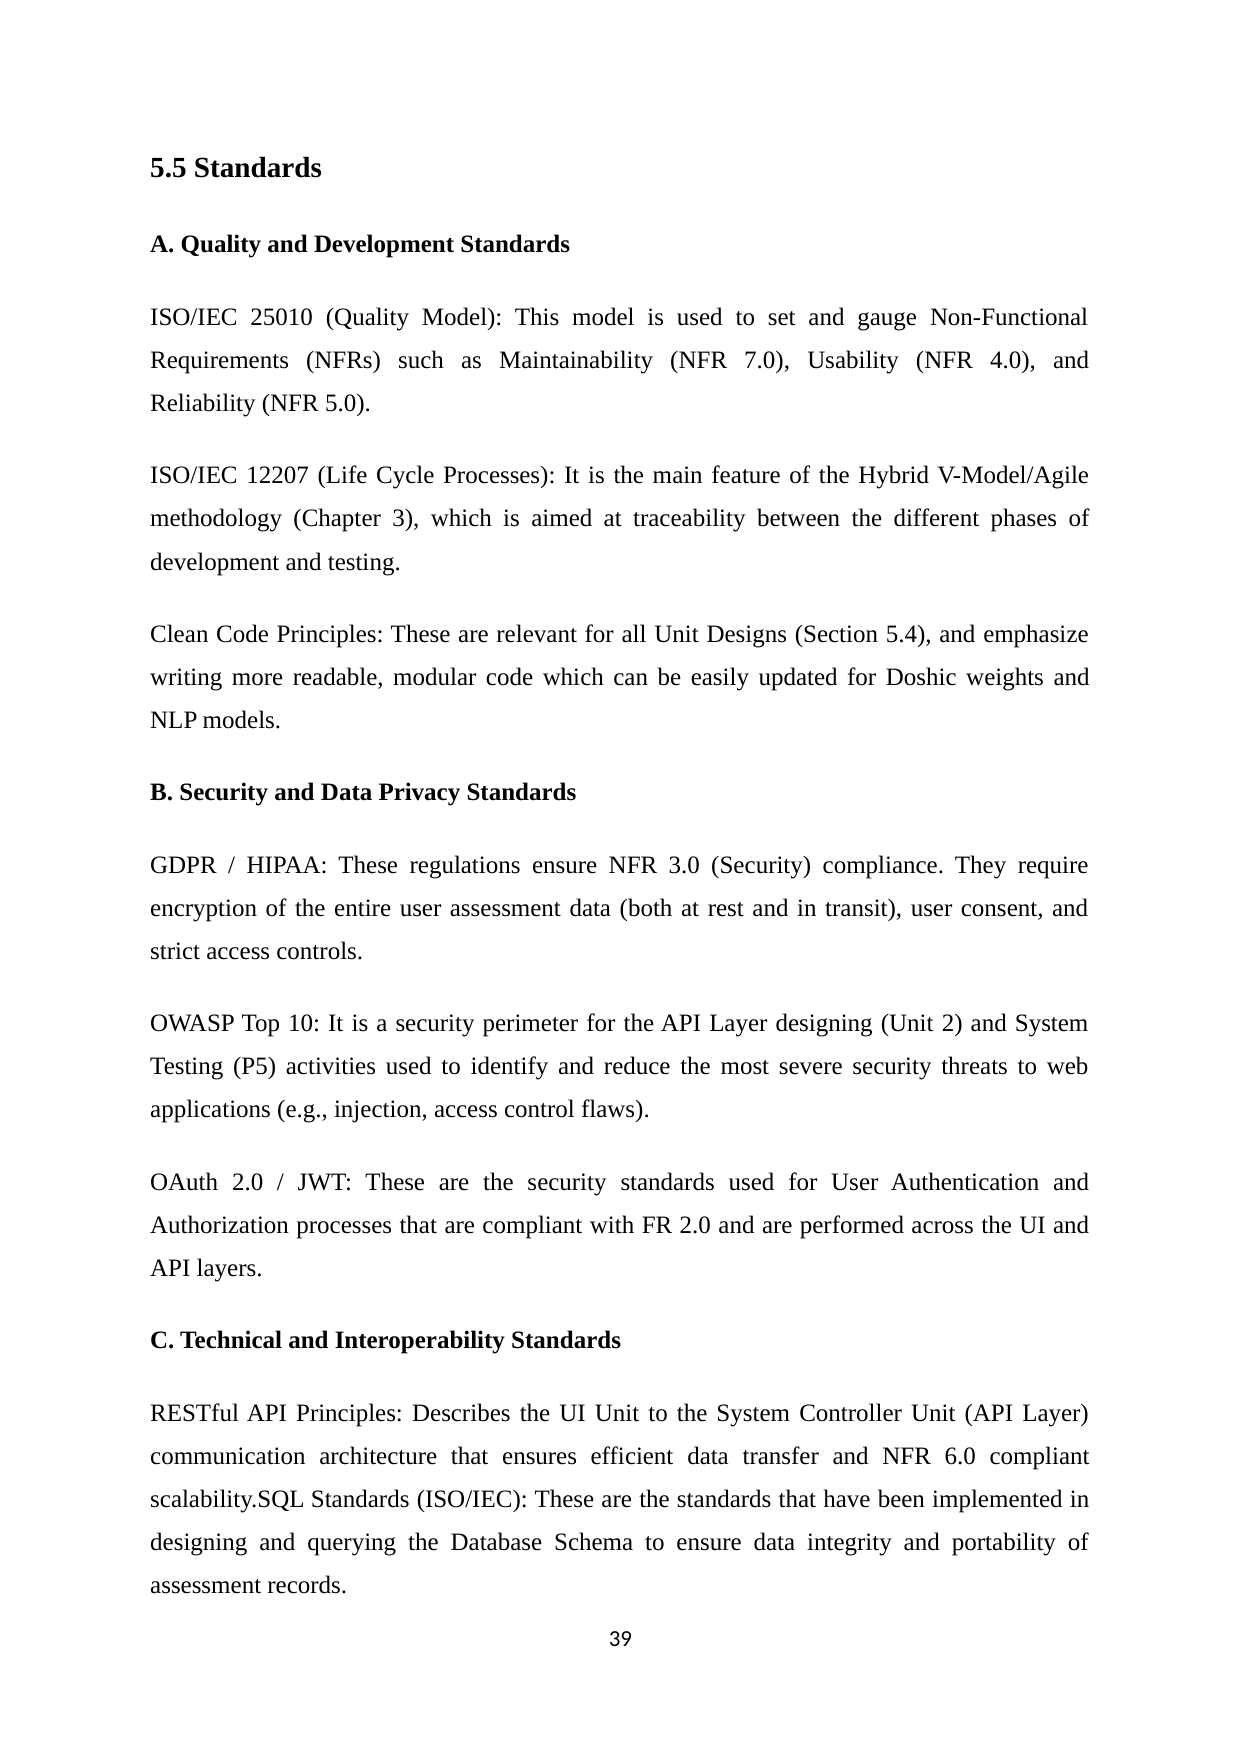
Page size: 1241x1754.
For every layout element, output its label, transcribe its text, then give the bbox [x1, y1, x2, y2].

text C. Technical and Interoperability Standards [150, 1325, 1090, 1354]
text RESTful API Principles: Describes the UI Unit to the System Controller Unit (API Layer) communication architecture that ensures efficient data transfer and NFR 6.0 compliant scalability.SQL Standards (ISO/IEC): These are the standards that have been implemented in designing and querying the Database Schema to ensure data integrity and portability of assessment records. [150, 1398, 1090, 1599]
text 5.5 Standards [150, 150, 1090, 183]
text OWASP Top 10: It is a security perimeter for the API Layer designing (Unit 2) and System Testing (P5) activities used to identify and reduce the most severe security threats to web applications (e.g., injection, access control flaws). [150, 1008, 1090, 1123]
text GDPR / HIPAA: These regulations ensure NFR 3.0 (Security) compliance. They require encryption of the entire user assessment data (both at rest and in transit), user consent, and strict access controls. [150, 850, 1090, 965]
text Clean Code Principles: These are relevant for all Unit Designs (Section 5.4), and emphasize writing more readable, modular code which can be easily updated for Doshic weights and NLP models. [150, 619, 1090, 734]
text ISO/IEC 25010 (Quality Model): This model is used to set and gauge Non-Functional Requirements (NFRs) such as Maintainability (NFR 7.0), Usability (NFR 4.0), and Reliability (NFR 5.0). [150, 302, 1090, 417]
text B. Security and Data Privacy Standards [150, 777, 1090, 806]
text ISO/IEC 12207 (Life Cycle Processes): It is the main feature of the Hybrid V-Model/Agile methodology (Chapter 3), which is aimed at traceability between the different phases of development and testing. [150, 460, 1090, 575]
text A. Quality and Development Standards [150, 229, 1090, 258]
text OAuth 2.0 / JWT: These are the security standards used for User Authentication and Authorization processes that are compliant with FR 2.0 and are performed across the UI and API layers. [150, 1167, 1090, 1282]
